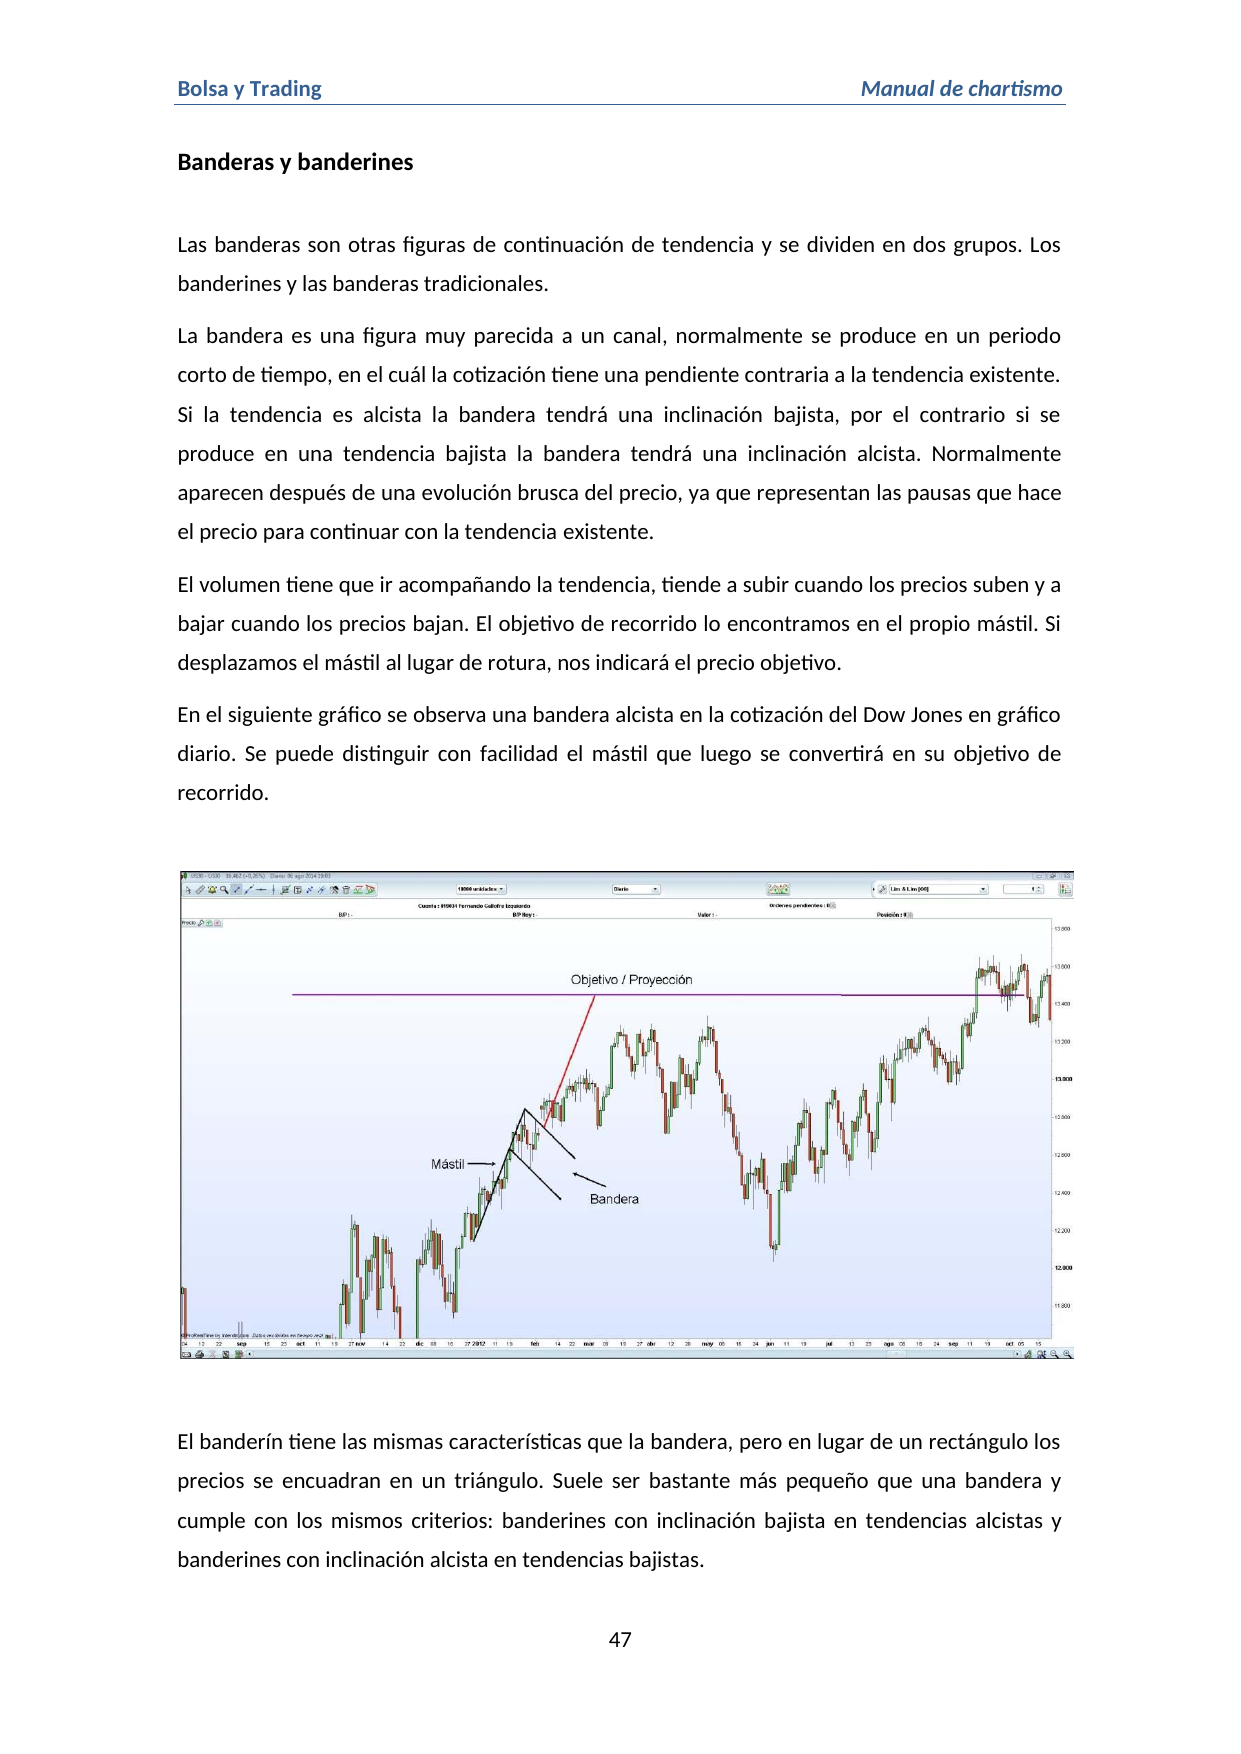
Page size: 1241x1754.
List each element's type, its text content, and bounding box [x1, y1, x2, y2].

text Banderas y banderines [177, 146, 1078, 176]
picture [180, 871, 1074, 1359]
text En el siguiente gráfico se observa una bandera alcista en la cotización del Dow Jones en gráfico diario. Se puede distinguir con facilidad el mástil que luego se convertirá en su objetivo de recorrido. [177, 700, 1063, 807]
text La bandera es una figura muy parecida a un canal, normalmente se produce en un periodo corto de tiempo, en el cuál la cotización tiene una pendiente contraria a la tendencia existente. Si la tendencia es alcista la bandera tendrá una inclinación bajista, por el contrario si se produce en una tendencia bajista la bandera tendrá una inclinación alcista. Normalmente aparecen después de una evolución brusca del precio, ya que representan las pausas que hace el precio para continuar con la tendencia existente. [177, 321, 1063, 545]
text El banderín tiene las mismas características que la bandera, pero en lugar de un rectángulo los precios se encuadran en un triángulo. Suele ser bastante más pequeño que una bandera y cumple con los mismos criterios: banderines con inclinación bajista en tendencias alcistas y banderines con inclinación alcista en tendencias bajistas. [177, 1427, 1063, 1573]
text Las banderas son otras figuras de continuación de tendencia y se dividen en dos grupos. Los banderines y las banderas tradicionales. [177, 230, 1063, 297]
text El volumen tiene que ir acompañando la tendencia, tiende a subir cuando los precios suben y a bajar cuando los precios bajan. El objetivo de recorrido lo encontramos en el propio mástil. Si desplazamos el mástil al lugar de rotura, nos indicará el precio objetivo. [177, 570, 1063, 676]
